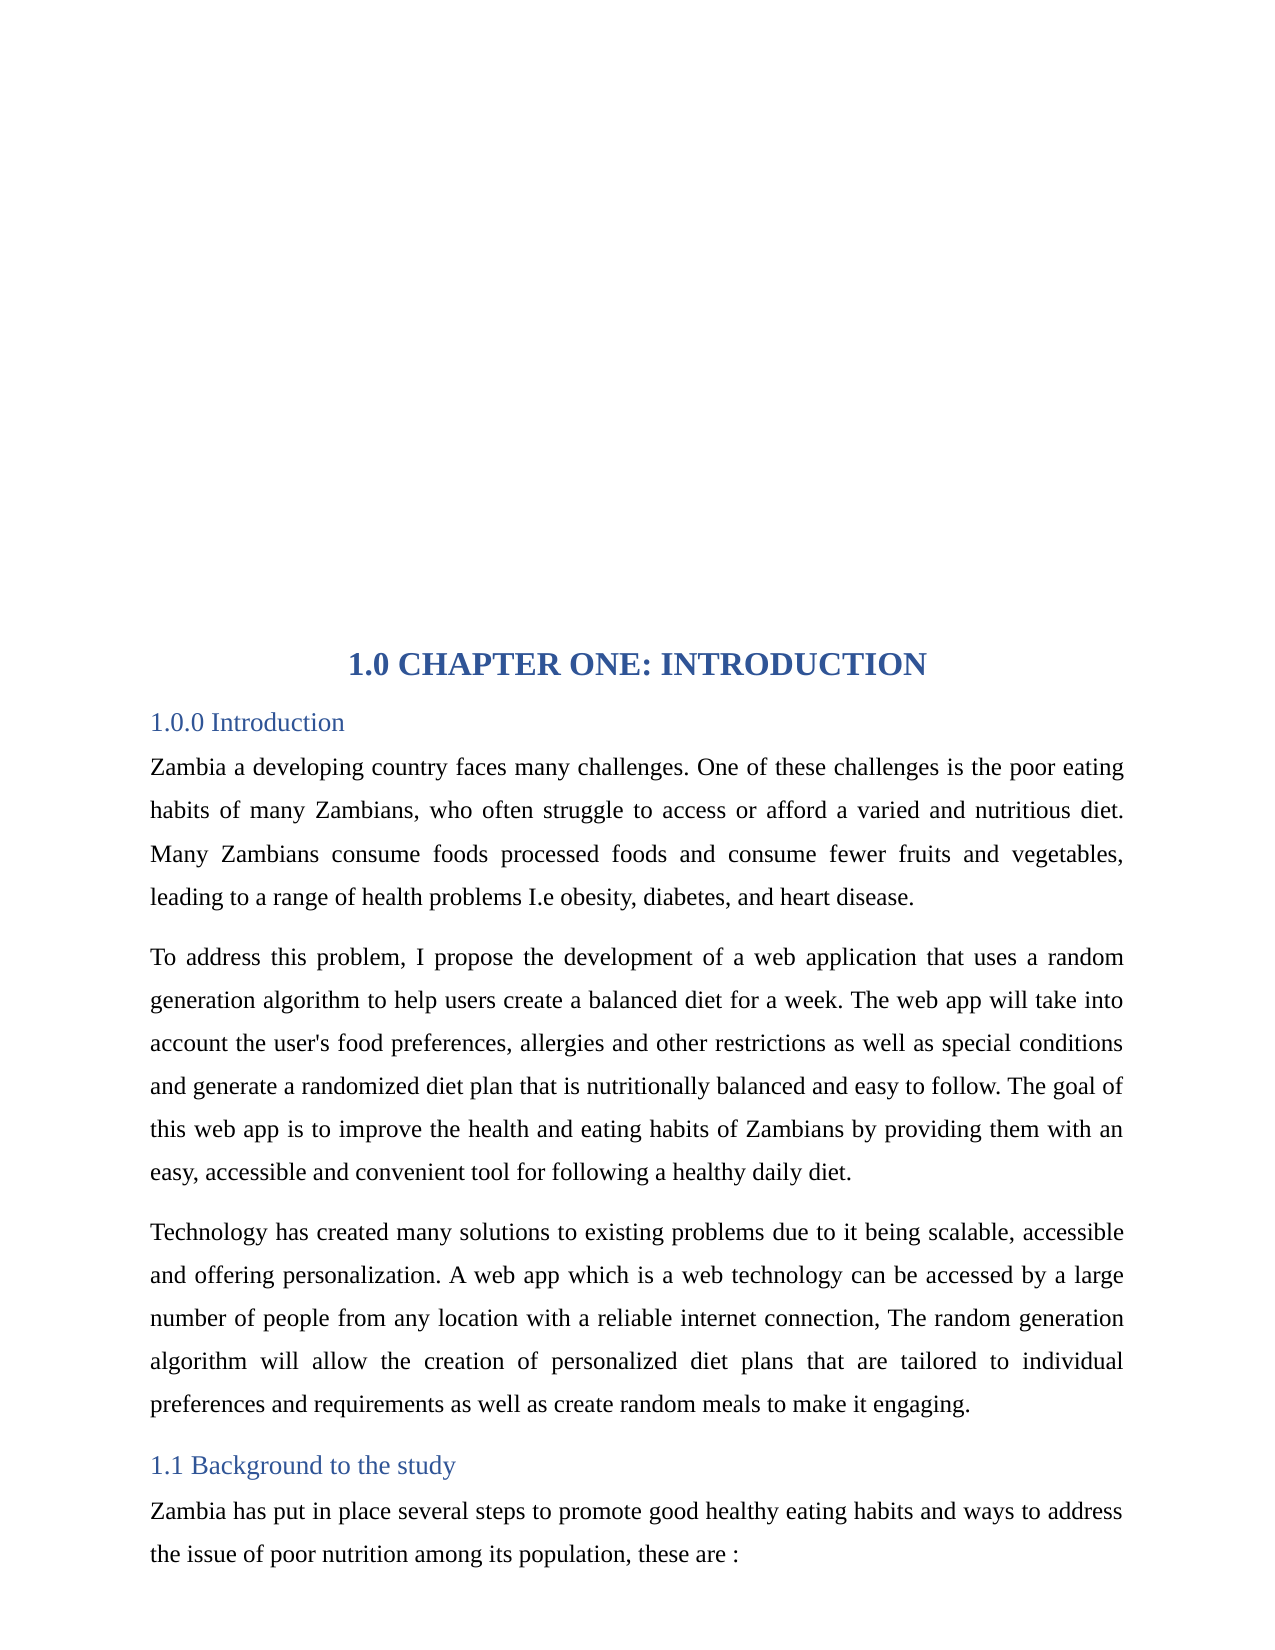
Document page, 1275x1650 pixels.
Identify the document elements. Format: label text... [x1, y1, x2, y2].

text To address this problem, I propose the development of a web application that uses a random generation algorithm to help users create a balanced diet for a week. The web app will take into account the user's food preferences, allergies and other restrictions as well as special conditions and generate a randomized diet plan that is nutritionally balanced and easy to follow. The goal of this web app is to improve the health and eating habits of Zambians by providing them with an easy, accessible and convenient tool for following a healthy daily diet. [150, 942, 1125, 1186]
subtitle 1.0.0 Introduction [150, 706, 1125, 737]
subtitle 1.1 Background to the study [150, 1449, 1125, 1481]
subtitle 1.0 CHAPTER ONE: INTRODUCTION [150, 644, 1125, 682]
text Zambia a developing country faces many challenges. One of these challenges is the poor eating habits of many Zambians, who often struggle to access or afford a varied and nutritious diet. Many Zambians consume foods processed foods and consume fewer fruits and vegetables, leading to a range of health problems I.e obesity, diabetes, and heart disease. [150, 752, 1125, 911]
text Zambia has put in place several steps to promote good healthy eating habits and ways to address the issue of poor nutrition among its population, these are : [150, 1496, 1125, 1568]
text Technology has created many solutions to existing problems due to it being scalable, accessible and offering personalization. A web app which is a web technology can be accessed by a large number of people from any location with a reliable internet connection, The random generation algorithm will allow the creation of personalized diet plans that are tailored to individual preferences and requirements as well as create random meals to make it engaging. [150, 1217, 1125, 1418]
